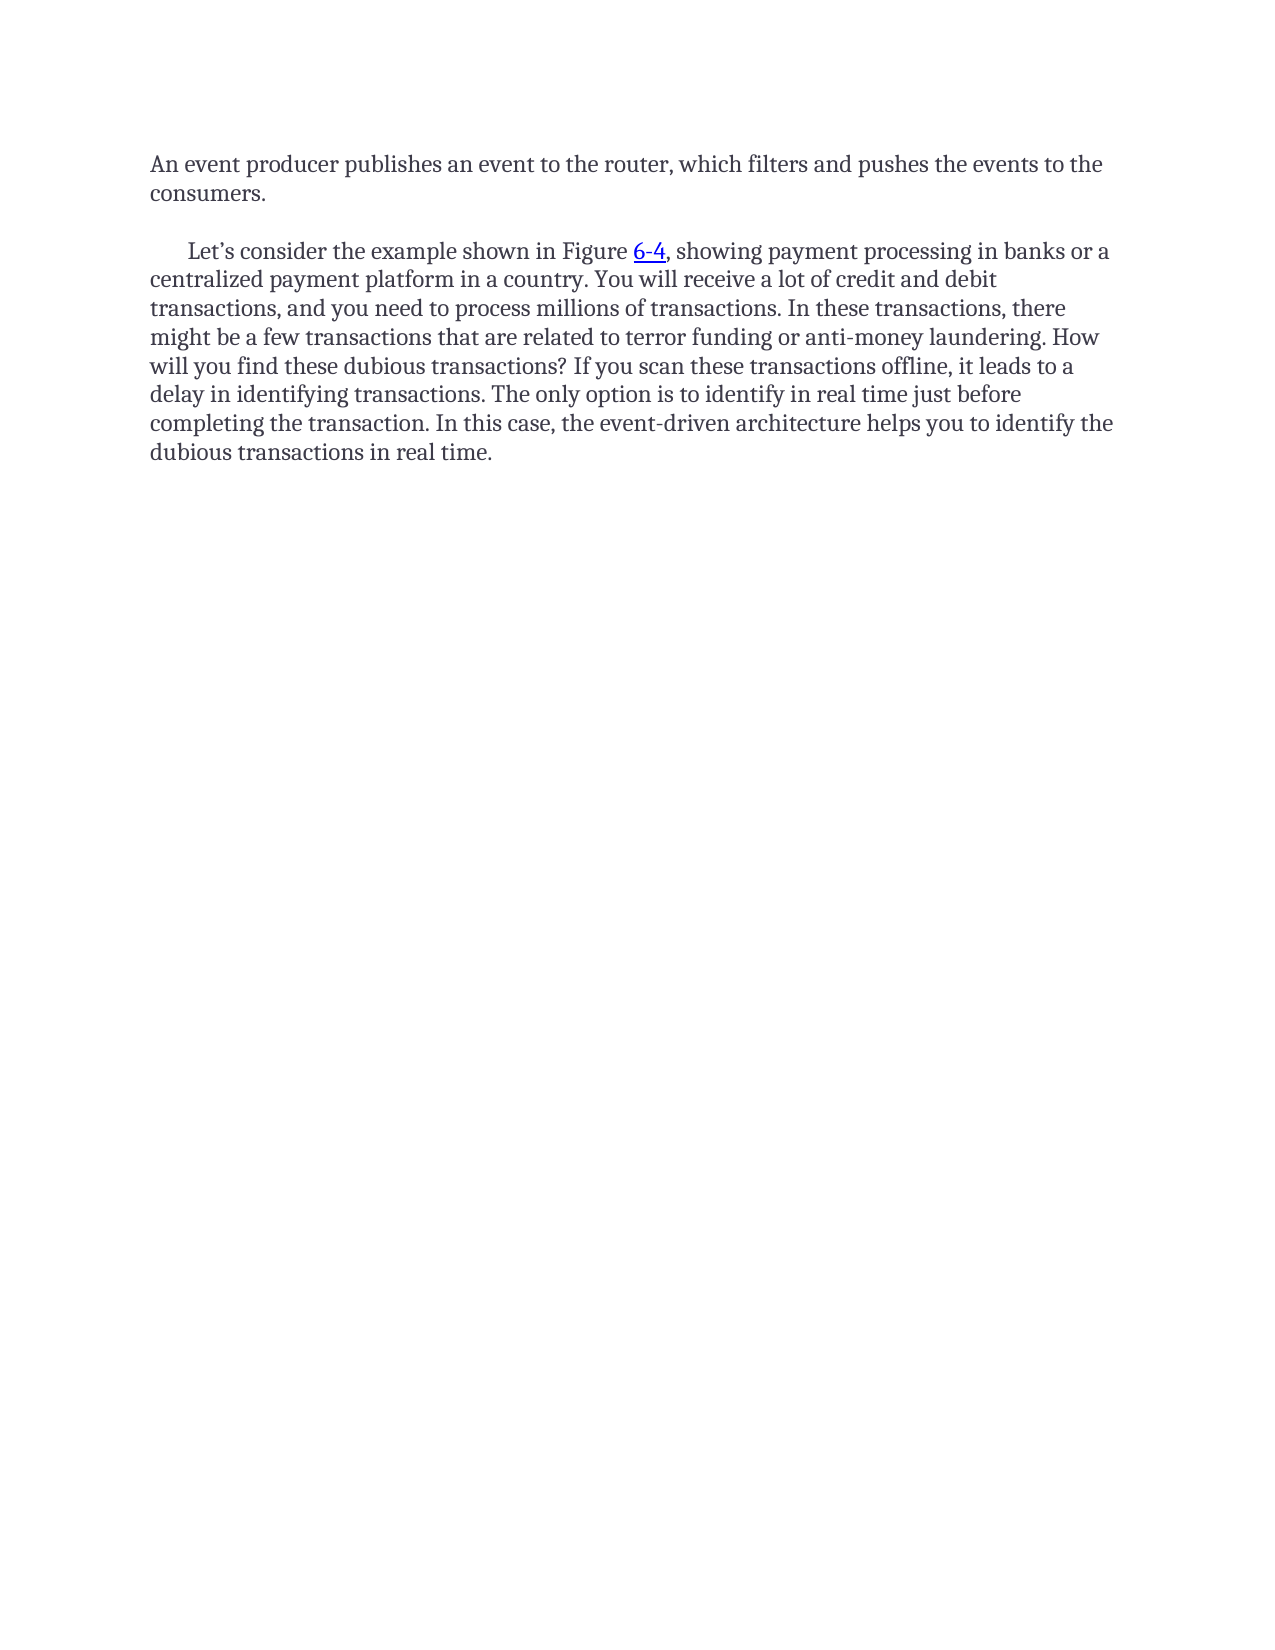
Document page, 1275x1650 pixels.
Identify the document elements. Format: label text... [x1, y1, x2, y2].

text An event producer publishes an event to the router, which filters and pushes the events to the consumers. [150, 150, 1125, 207]
text Let’s consider the example shown in Figure 6-4, showing payment processing in banks or a centralized payment platform in a country. You will receive a lot of credit and debit transactions, and you need to process millions of transactions. In these transactions, there might be a few transactions that are related to terror funding or anti-money laundering. How will you find these dubious transactions? If you scan these transactions offline, it leads to a delay in identifying transactions. The only option is to identify in real time just before completing the transaction. In this case, the event-driven architecture helps you to identify the dubious transactions in real time. [150, 237, 1125, 467]
